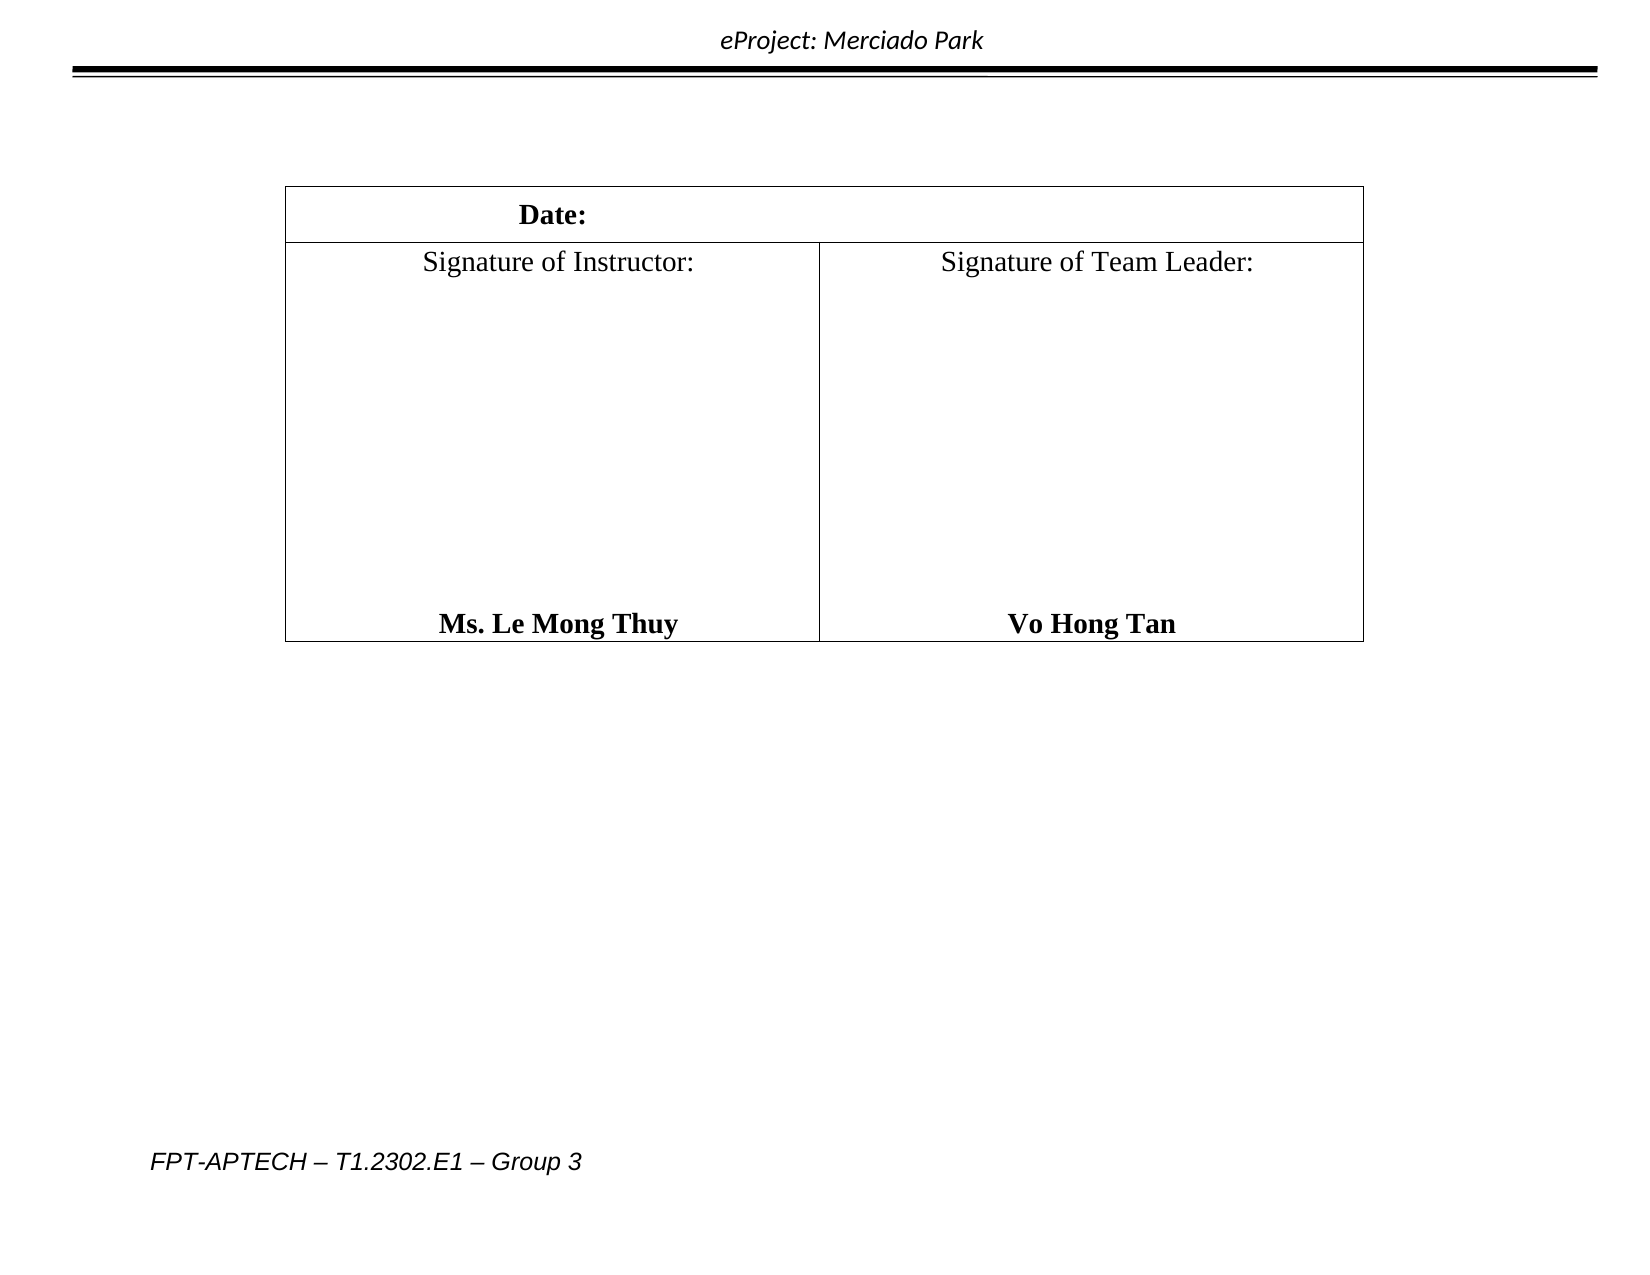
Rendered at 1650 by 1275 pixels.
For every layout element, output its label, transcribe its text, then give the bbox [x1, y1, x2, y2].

table_header [820, 187, 1363, 242]
table_cell Signature of Team Leader: Vo Hong Tan [820, 243, 1363, 641]
table_header Date: [286, 187, 820, 242]
table_cell Signature of Instructor: Ms. Le Mong Thuy [286, 243, 819, 641]
